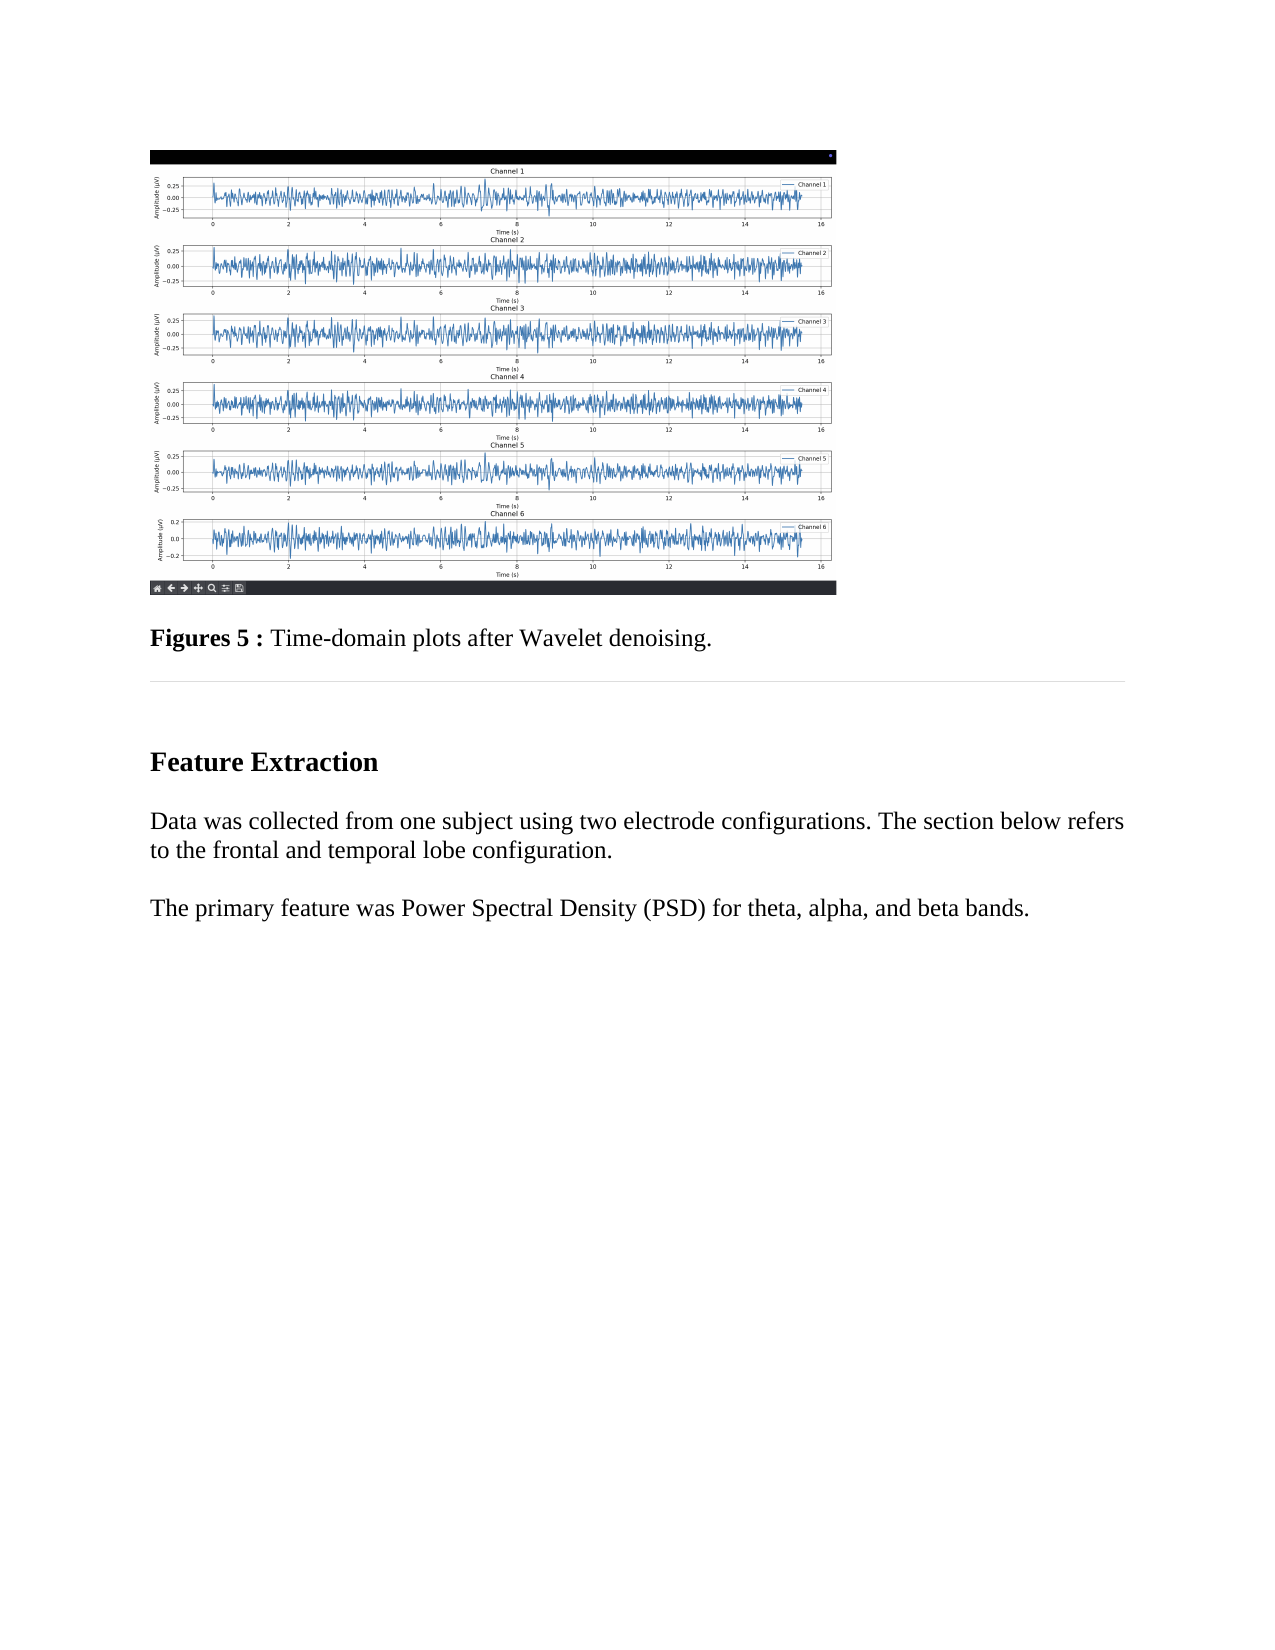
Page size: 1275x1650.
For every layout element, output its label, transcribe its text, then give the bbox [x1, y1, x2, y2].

picture [150, 150, 837, 595]
text Figures 5 : Time-domain plots after Wavelet denoising. [150, 623, 1125, 652]
text Data was collected from one subject using two electrode configurations. The section below refers to the frontal and temporal lobe configuration. [150, 806, 1125, 864]
text Feature Extraction [150, 745, 1125, 777]
text The primary feature was Power Spectral Density (PSD) for theta, alpha, and beta bands. [150, 893, 1125, 922]
